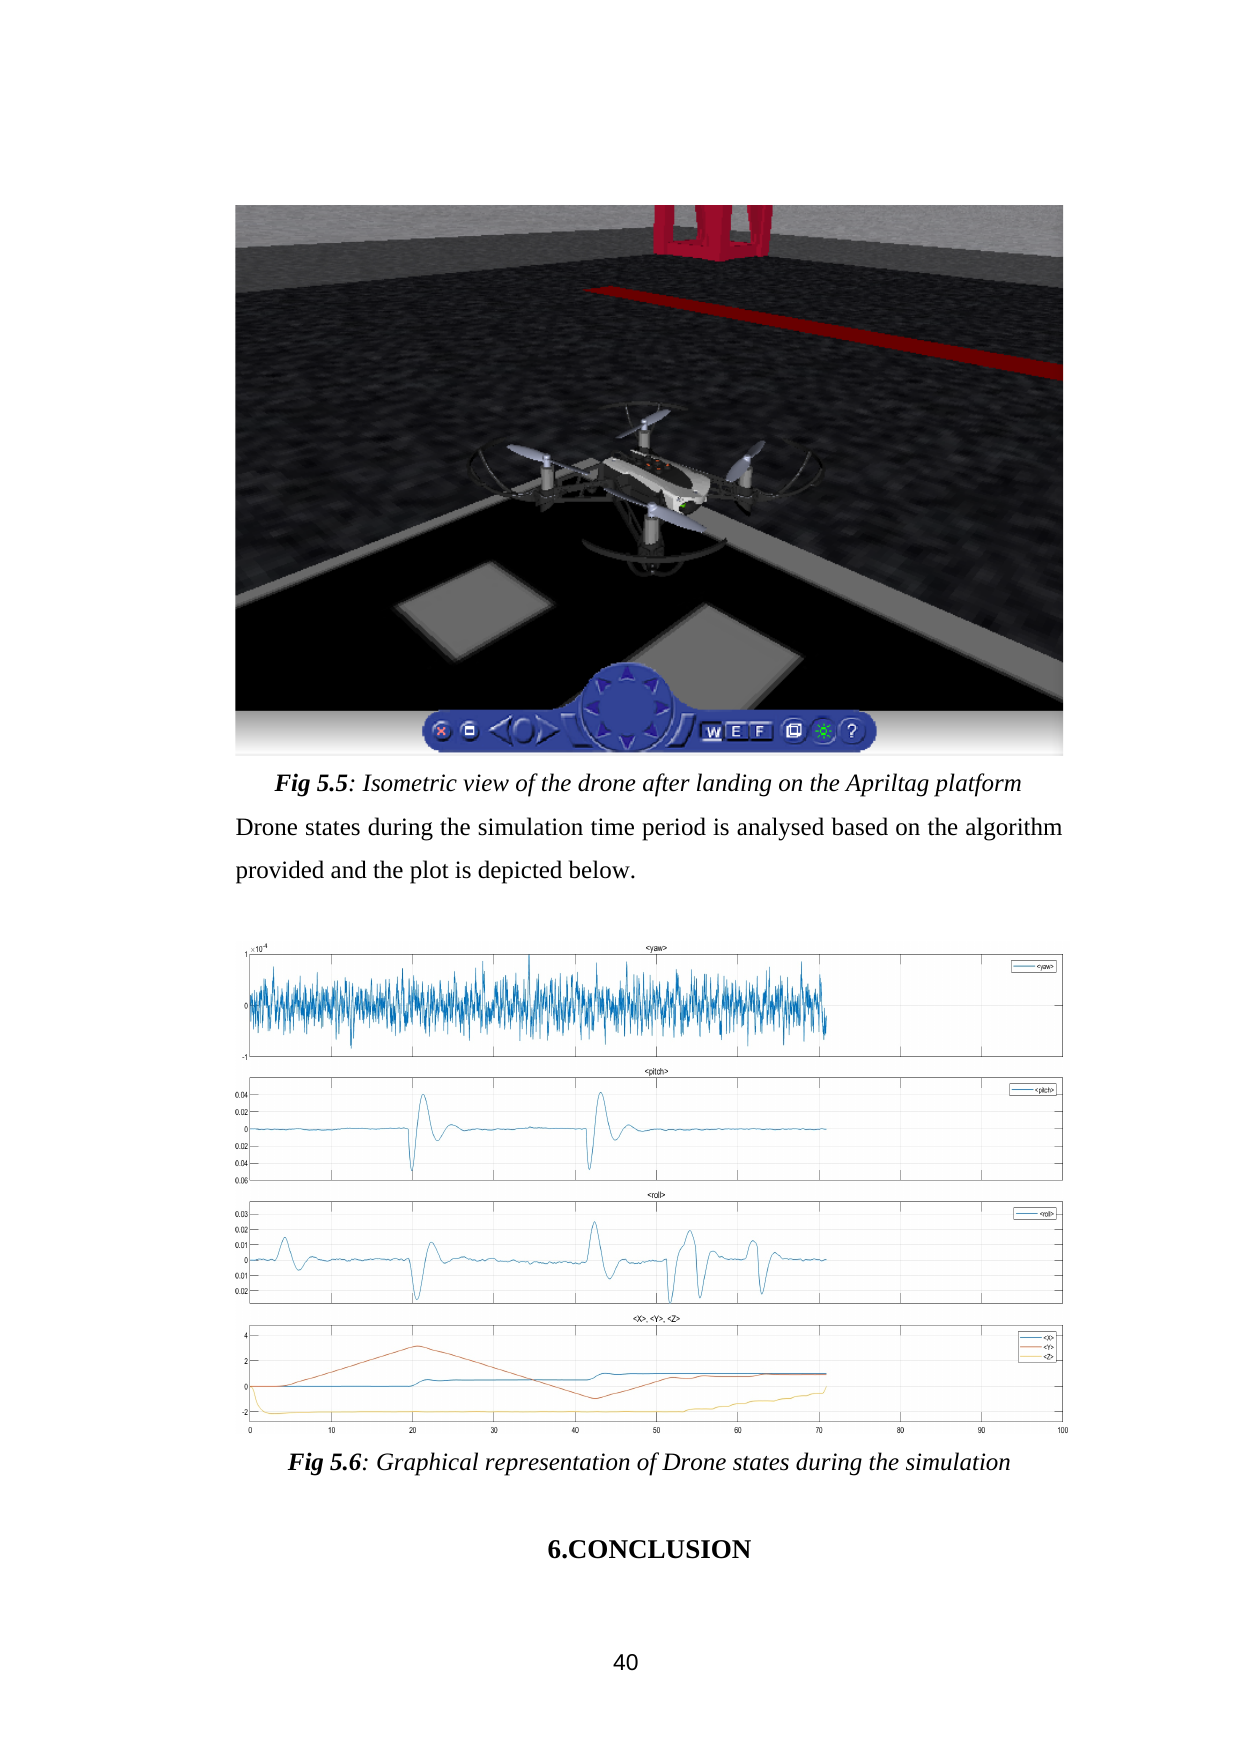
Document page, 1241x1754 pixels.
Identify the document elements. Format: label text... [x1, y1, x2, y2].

text 6.CONCLUSION [235, 1533, 1063, 1564]
picture [235, 205, 1064, 756]
text Drone states during the simulation time period is analysed based on the algorithm provided and the plot is depicted below. [235, 812, 1063, 883]
picture [235, 941, 1070, 1434]
text Fig 5.6: Graphical representation of Drone states during the simulation [235, 1447, 1063, 1475]
text Fig 5.5: Isometric view of the drone after landing on the Apriltag platform [235, 768, 1063, 797]
